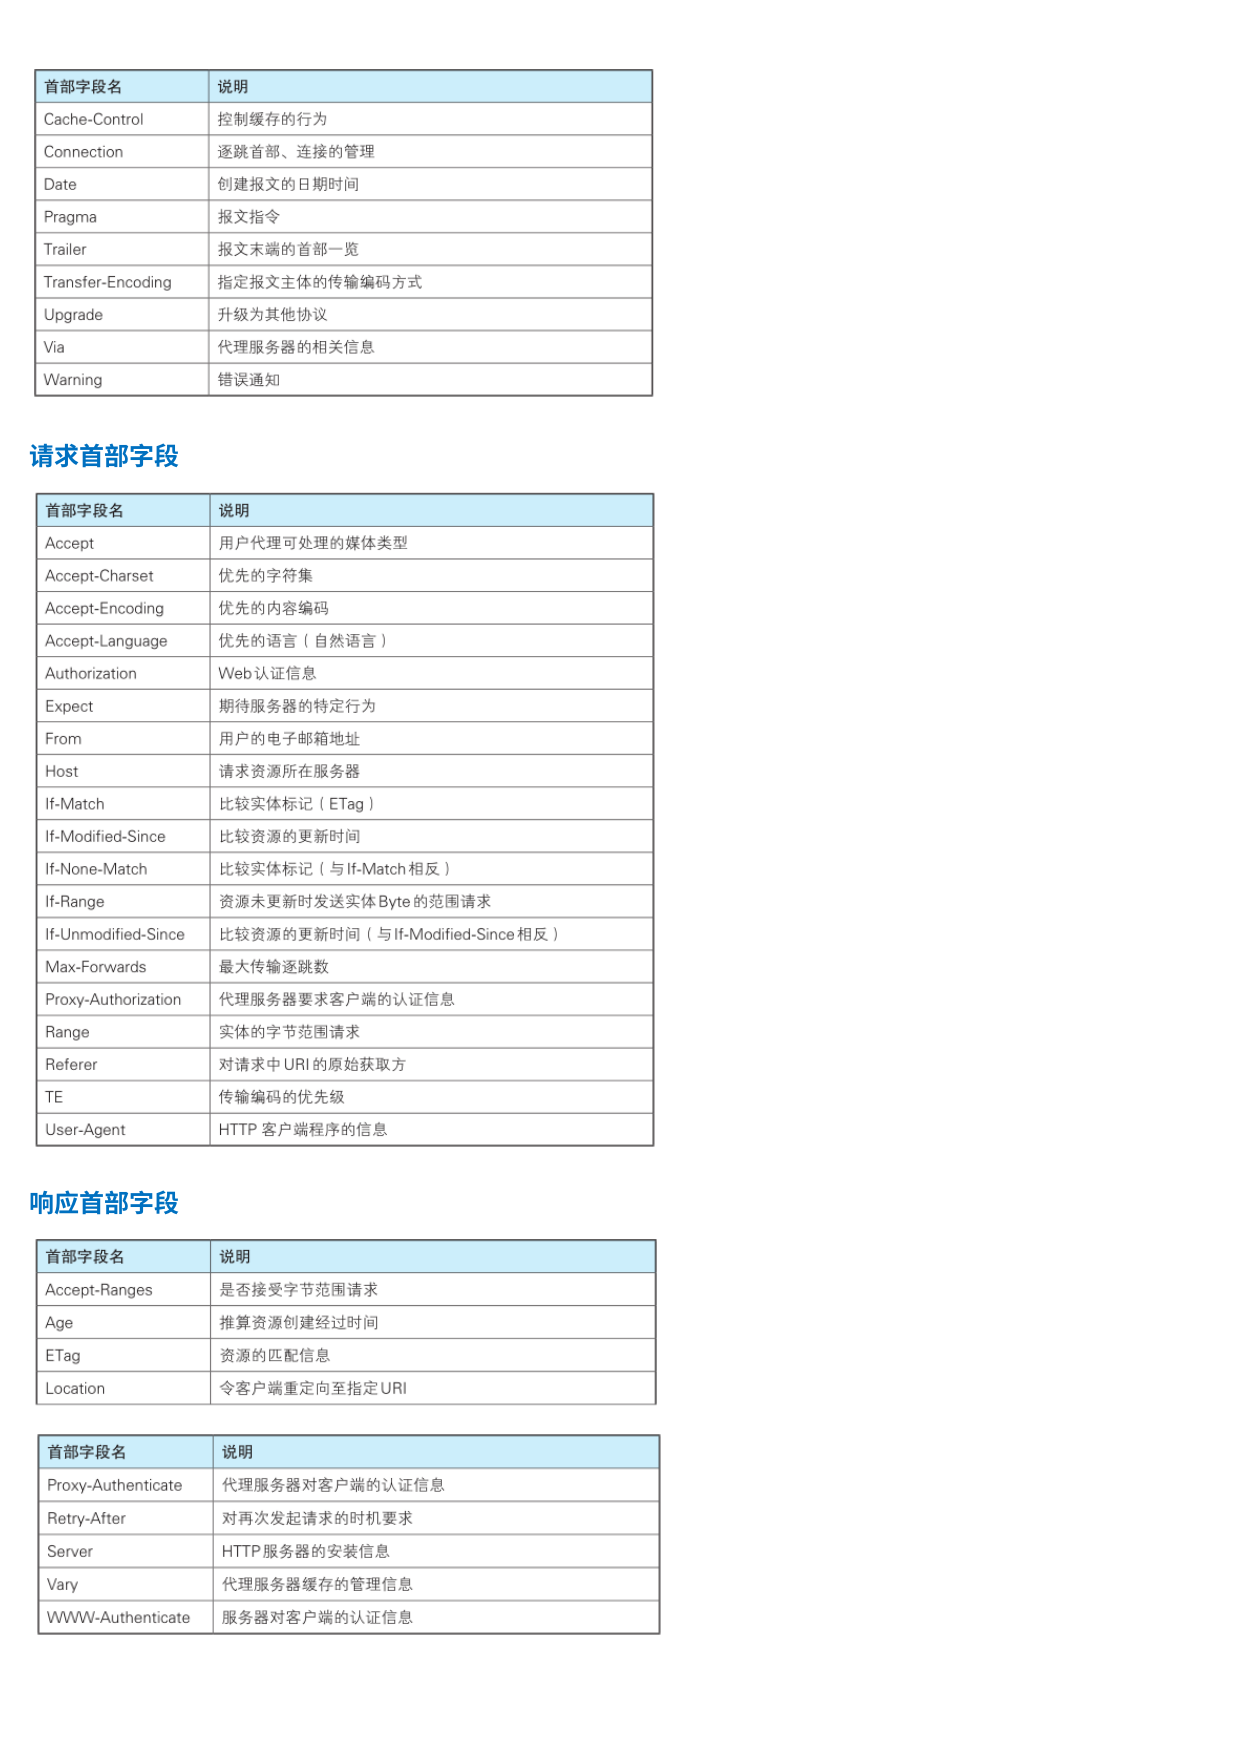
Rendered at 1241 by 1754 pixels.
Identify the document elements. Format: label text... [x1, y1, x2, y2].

picture [29, 1429, 666, 1640]
picture [29, 64, 659, 404]
picture [29, 1234, 664, 1411]
picture [29, 487, 663, 1155]
text 响应首部字段 [29, 1169, 1211, 1234]
text 请求首部字段 [29, 422, 1211, 487]
